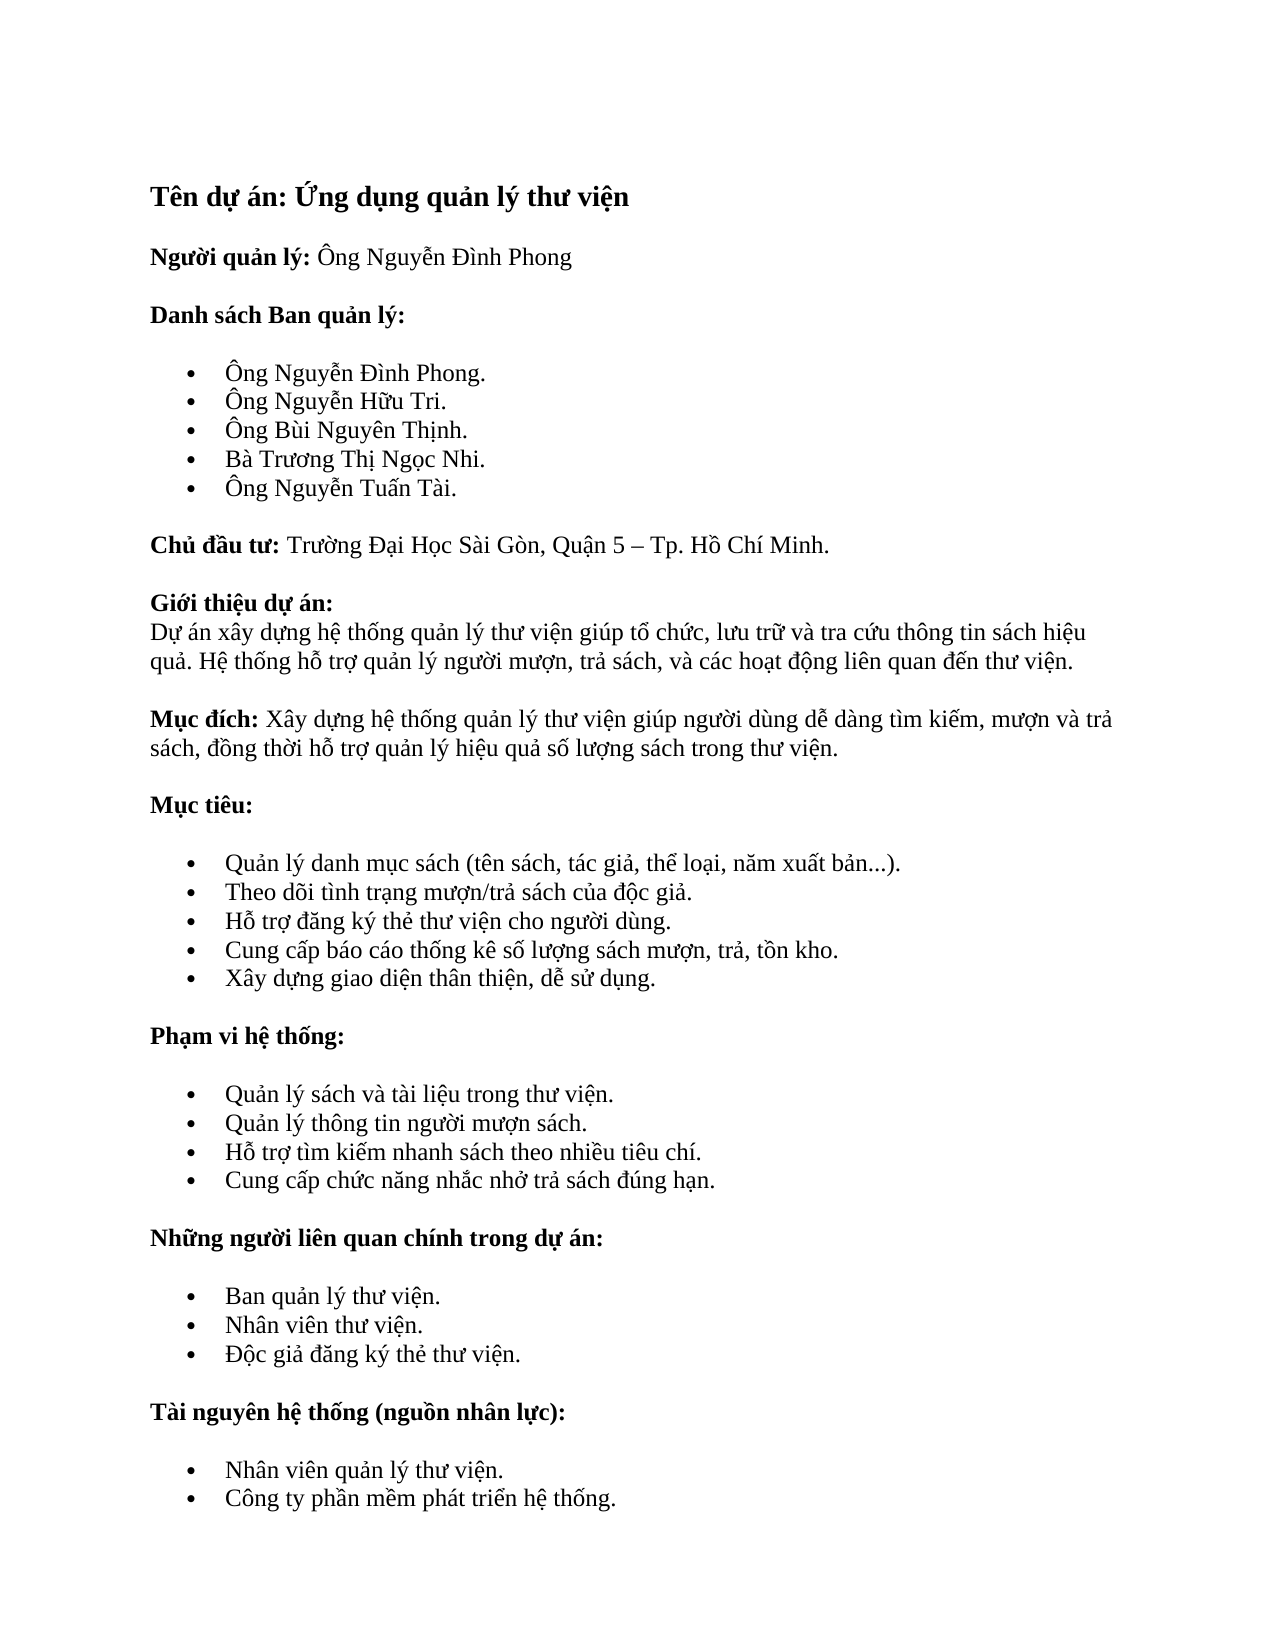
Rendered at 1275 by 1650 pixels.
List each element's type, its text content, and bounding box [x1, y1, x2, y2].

list Nhân viên quản lý thư viện. [187, 1455, 1125, 1483]
list Nhân viên thư viện. [187, 1310, 1125, 1339]
text Tài nguyên hệ thống (nguồn nhân lực): [150, 1397, 1125, 1426]
list Bà Trương Thị Ngọc Nhi. [187, 444, 1125, 473]
list Ông Nguyễn Đình Phong. [187, 358, 1125, 386]
list Ông Bùi Nguyên Thịnh. [187, 415, 1125, 444]
text Chủ đầu tư: Trường Đại Học Sài Gòn, Quận 5 – Tp. Hồ Chí Minh. [150, 531, 1125, 559]
list Quản lý thông tin người mượn sách. [187, 1108, 1125, 1137]
list Ông Nguyễn Tuấn Tài. [187, 473, 1125, 501]
text Những người liên quan chính trong dự án: [150, 1223, 1125, 1252]
text Mục tiêu: [150, 791, 1125, 819]
list Cung cấp chức năng nhắc nhở trả sách đúng hạn. [187, 1166, 1125, 1194]
list Ban quản lý thư viện. [187, 1281, 1125, 1310]
text Tên dự án: Ứng dụng quản lý thư viện [150, 179, 1125, 213]
list Công ty phần mềm phát triển hệ thống. [187, 1483, 1125, 1512]
list Quản lý sách và tài liệu trong thư viện. [187, 1079, 1125, 1108]
list Cung cấp báo cáo thống kê số lượng sách mượn, trả, tồn kho. [187, 935, 1125, 963]
text Danh sách Ban quản lý: [150, 300, 1125, 328]
list Xây dựng giao diện thân thiện, dễ sử dụng. [187, 963, 1125, 992]
list Hỗ trợ tìm kiếm nhanh sách theo nhiều tiêu chí. [187, 1137, 1125, 1166]
text Người quản lý: Ông Nguyễn Đình Phong [150, 242, 1125, 271]
list Độc giả đăng ký thẻ thư viện. [187, 1339, 1125, 1368]
text Phạm vi hệ thống: [150, 1021, 1125, 1050]
text Giới thiệu dự án: Dự án xây dựng hệ thống quản lý thư viện giúp tổ chức, lưu trữ và tra cứu thông tin sách hiệu quả. Hệ thống hỗ trợ quản lý người mượn, trả sách, và các hoạt động liên quan đến thư viện. [150, 588, 1125, 675]
text Mục đích: Xây dựng hệ thống quản lý thư viện giúp người dùng dễ dàng tìm kiếm, mượn và trả sách, đồng thời hỗ trợ quản lý hiệu quả số lượng sách trong thư viện. [150, 704, 1125, 761]
list Quản lý danh mục sách (tên sách, tác giả, thể loại, năm xuất bản...). [187, 848, 1125, 877]
list Theo dõi tình trạng mượn/trả sách của độc giả. [187, 877, 1125, 906]
list Hỗ trợ đăng ký thẻ thư viện cho người dùng. [187, 906, 1125, 935]
list Ông Nguyễn Hữu Tri. [187, 386, 1125, 415]
